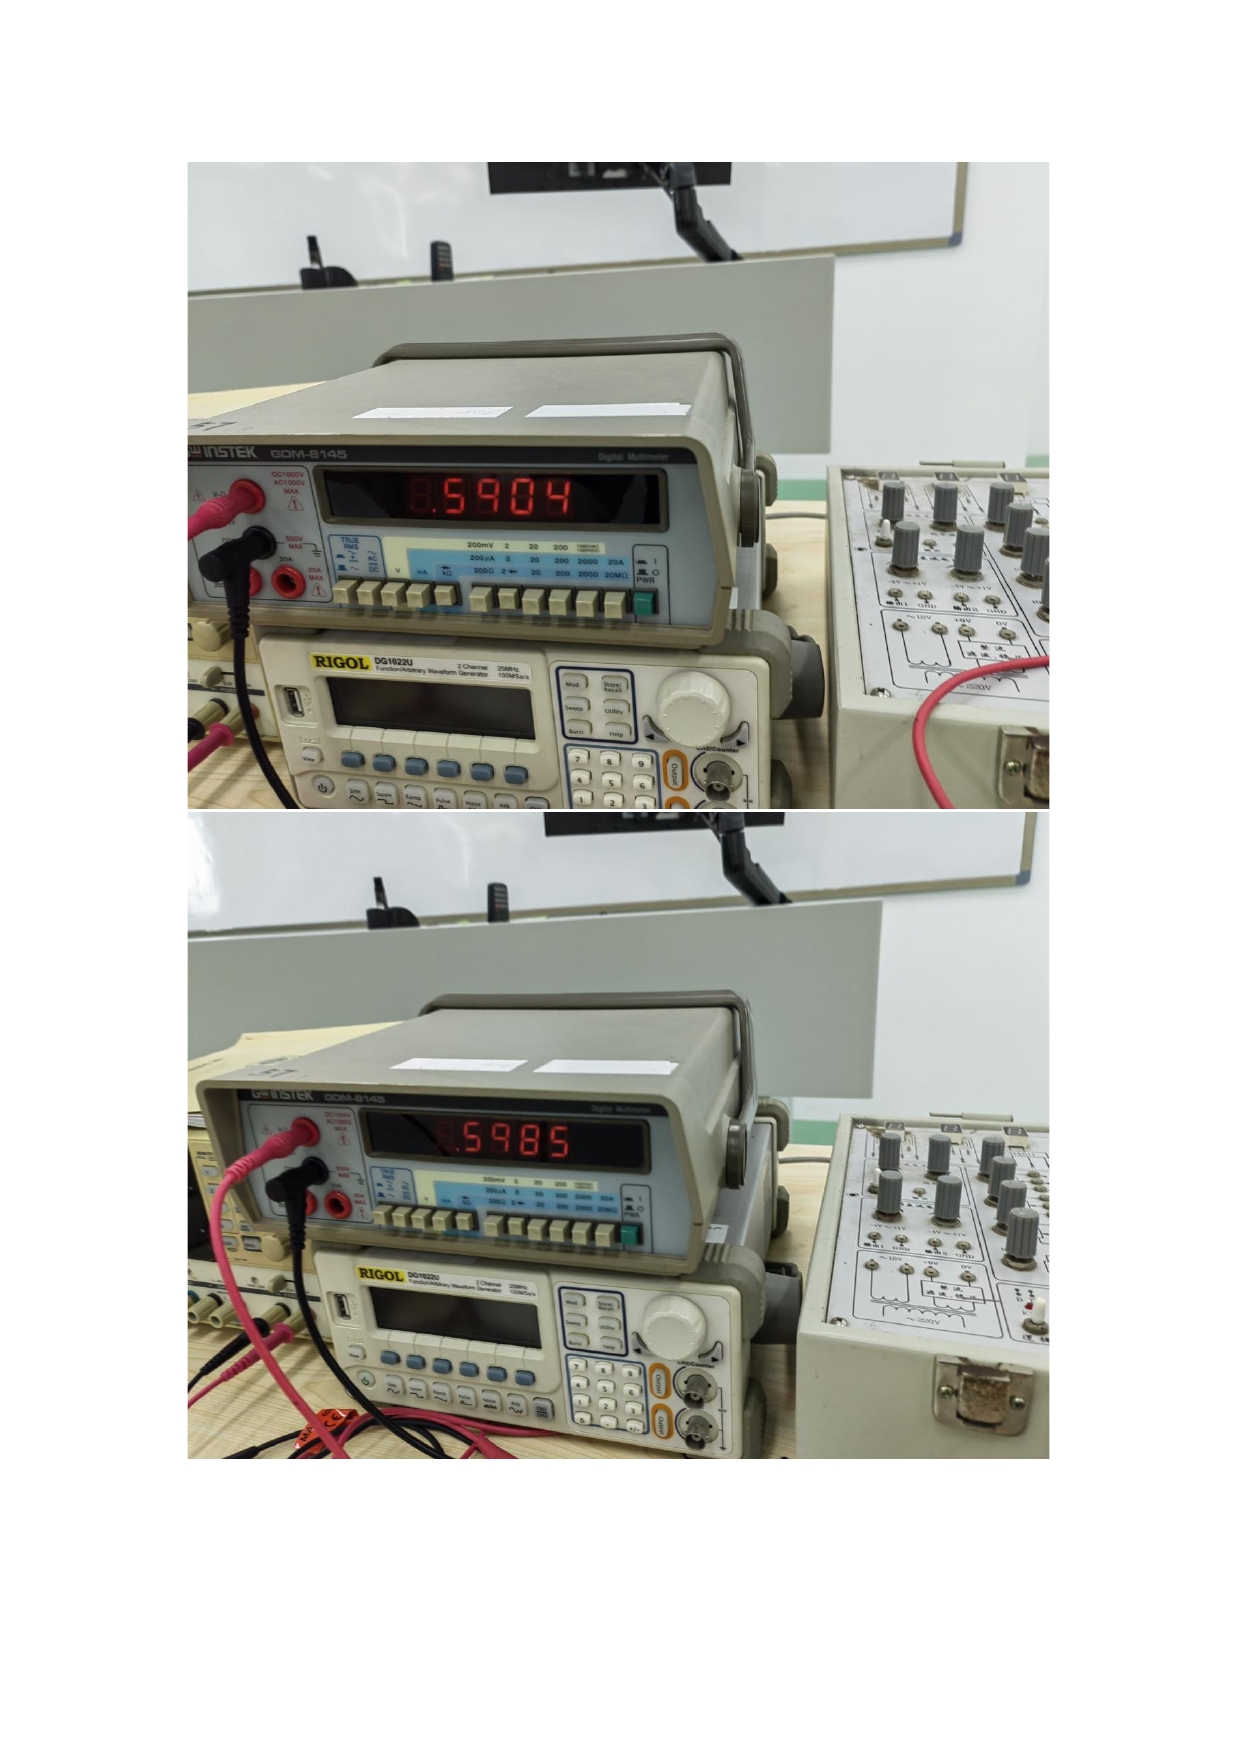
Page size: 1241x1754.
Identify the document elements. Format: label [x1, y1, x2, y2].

picture [187, 812, 1050, 1459]
picture [187, 162, 1050, 809]
